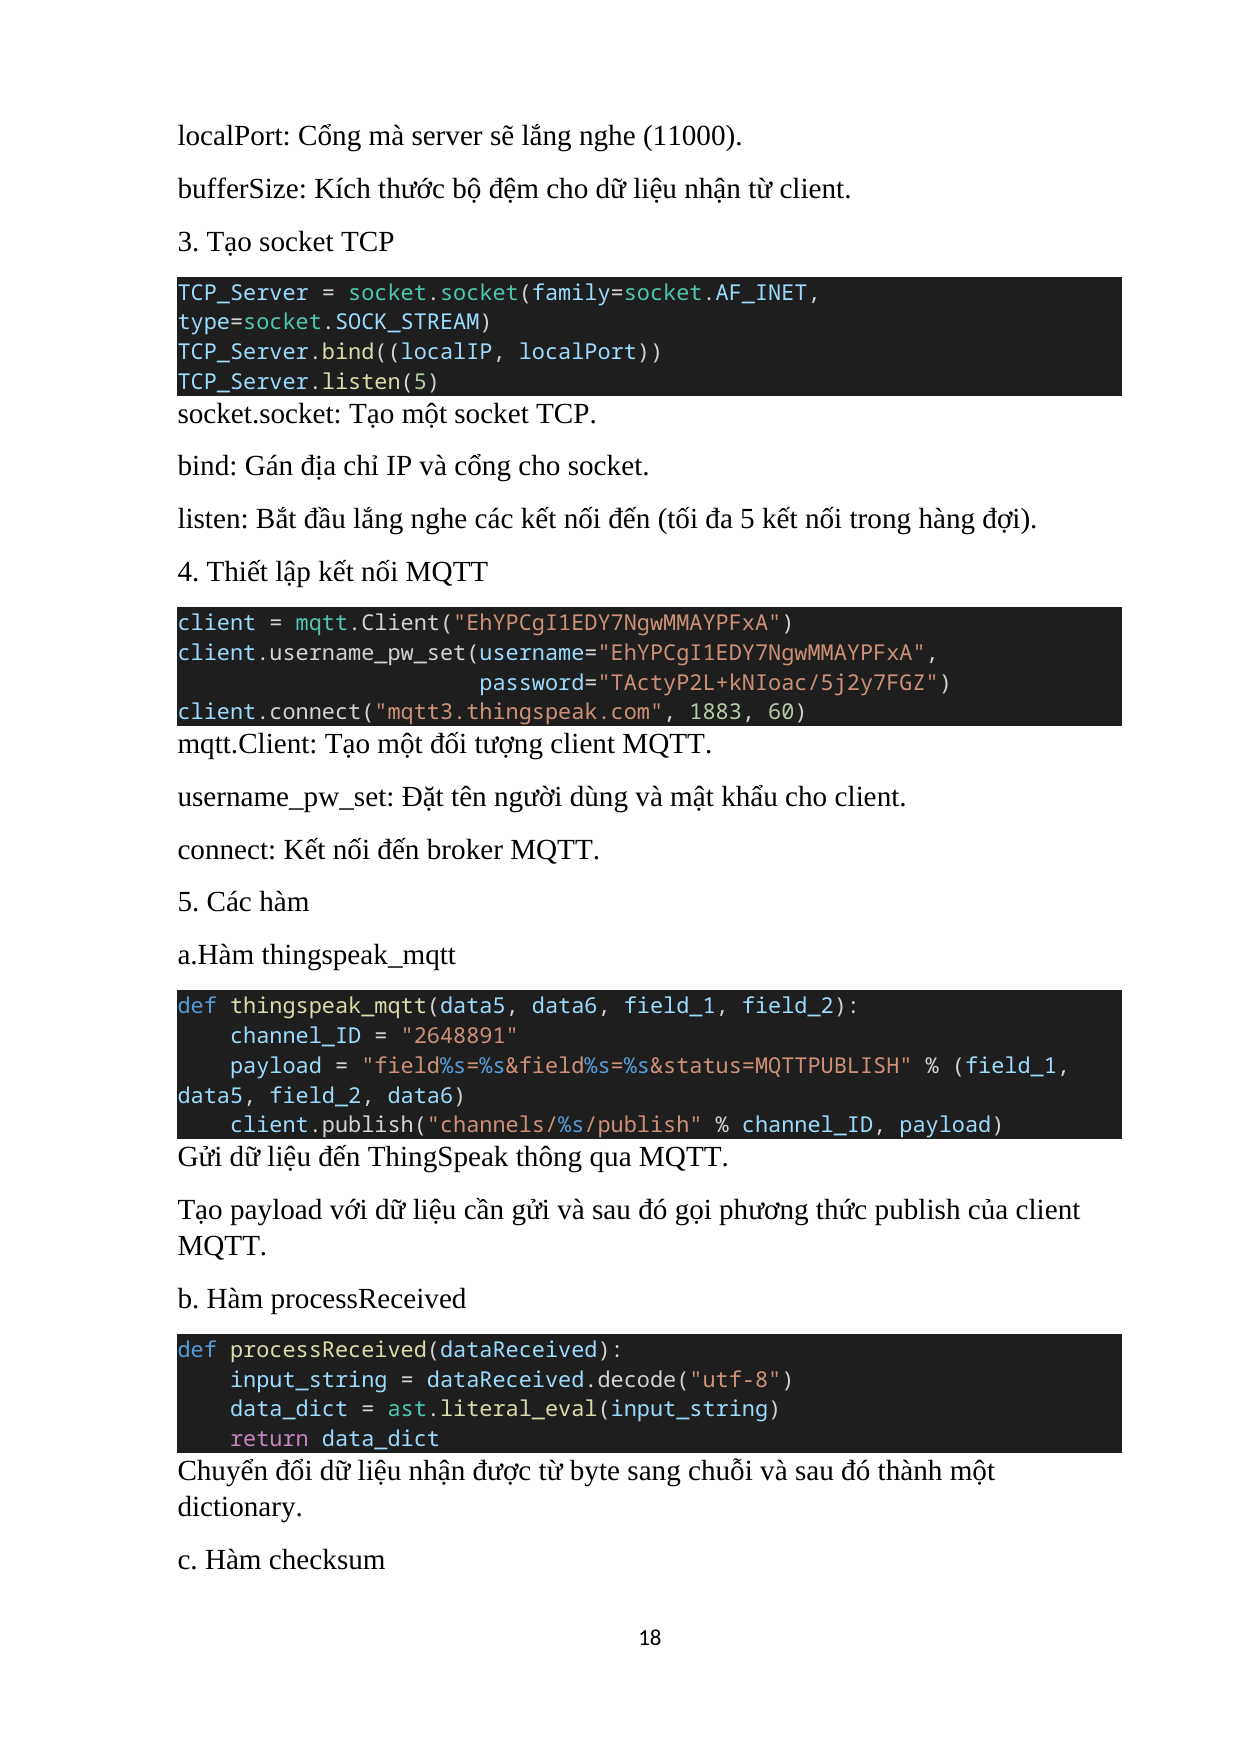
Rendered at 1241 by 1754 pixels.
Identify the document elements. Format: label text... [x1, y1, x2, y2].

text return data_dict [177, 1423, 1122, 1453]
text TCP_Server = socket.socket(family=socket.AF_INET, type=socket.SOCK_STREAM) [177, 277, 1122, 336]
text channel_ID = "2648891" [177, 1020, 1122, 1050]
text TCP_Server.bind((localIP, localPort)) [177, 336, 1122, 366]
text c. Hàm checksum [177, 1542, 1122, 1575]
text def thingspeak_mqtt(data5, data6, field_1, field_2): [177, 990, 1122, 1020]
text payload = "field%s=%s&field%s=%s&status=MQTTPUBLISH" % (field_1, data5, field_2, data6) [177, 1050, 1122, 1109]
text localPort: Cổng mà server sẽ lắng nghe (11000). [177, 118, 1122, 152]
text data_dict = ast.literal_eval(input_string) [177, 1393, 1122, 1423]
text Chuyển đổi dữ liệu nhận được từ byte sang chuỗi và sau đó thành một dictionary. [177, 1453, 1122, 1523]
text connect: Kết nối đến broker MQTT. [177, 832, 1122, 865]
text 5. Các hàm [177, 884, 1122, 918]
text socket.socket: Tạo một socket TCP. [177, 396, 1122, 429]
text client = mqtt.Client("EhYPCgI1EDY7NgwMMAYPFxA") [177, 607, 1122, 637]
text mqtt.Client: Tạo một đối tượng client MQTT. [177, 726, 1122, 760]
text username_pw_set: Đặt tên người dùng và mật khẩu cho client. [177, 779, 1122, 812]
text def processReceived(dataReceived): [177, 1334, 1122, 1363]
text 4. Thiết lập kết nối MQTT [177, 554, 1122, 588]
text Gửi dữ liệu đến ThingSpeak thông qua MQTT. [177, 1139, 1122, 1173]
text client.username_pw_set(username="EhYPCgI1EDY7NgwMMAYPFxA", [177, 637, 1122, 667]
text input_string = dataReceived.decode("utf-8") [177, 1363, 1122, 1393]
text bufferSize: Kích thước bộ đệm cho dữ liệu nhận từ client. [177, 171, 1122, 204]
text client.connect("mqtt3.thingspeak.com", 1883, 60) [177, 696, 1122, 726]
text bind: Gán địa chỉ IP và cổng cho socket. [177, 448, 1122, 482]
text password="TActyP2L+kNIoac/5j2y7FGZ") [177, 667, 1122, 696]
text TCP_Server.listen(5) [177, 366, 1122, 396]
text a.Hàm thingspeak_mqtt [177, 937, 1122, 971]
text client.publish("channels/%s/publish" % channel_ID, payload) [177, 1109, 1122, 1139]
text listen: Bắt đầu lắng nghe các kết nối đến (tối đa 5 kết nối trong hàng đợi). [177, 501, 1122, 535]
text 3. Tạo socket TCP [177, 224, 1122, 257]
text Tạo payload với dữ liệu cần gửi và sau đó gọi phương thức publish của client MQTT. [177, 1192, 1122, 1262]
text b. Hàm processReceived [177, 1281, 1122, 1314]
